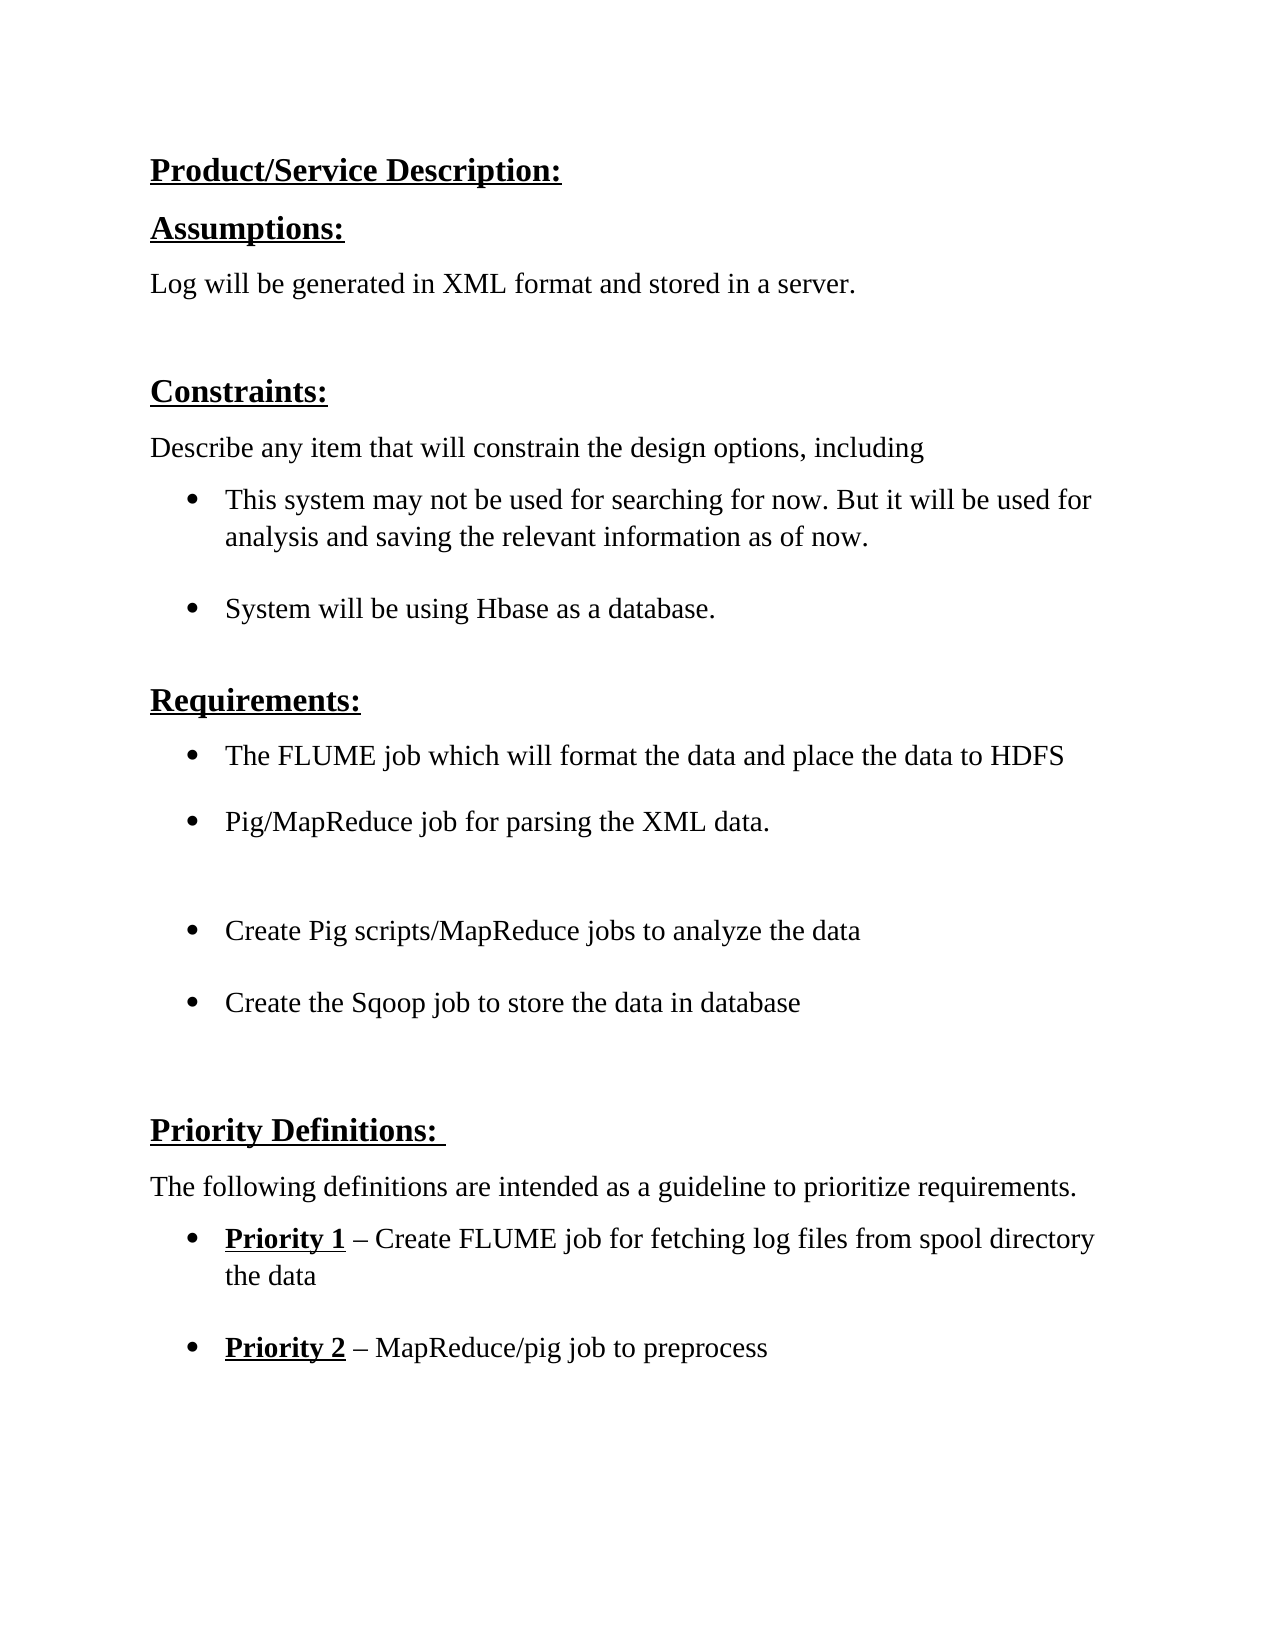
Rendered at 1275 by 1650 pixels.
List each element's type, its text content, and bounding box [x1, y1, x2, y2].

list Create the Sqoop job to store the data in database [187, 986, 1125, 1019]
text Requirements: [150, 680, 1125, 718]
list The FLUME job which will format the data and place the data to HDFS [187, 738, 1125, 772]
text Constraints: [150, 372, 1125, 410]
list System will be using Hbase as a database. [187, 591, 1125, 625]
list Pig/MapReduce job for parsing the XML data. [187, 804, 1125, 838]
text Priority Definitions: [150, 1111, 1125, 1149]
list Priority 1 – Create FLUME job for fetching log files from spool directory the data [187, 1222, 1125, 1291]
list This system may not be used for searching for now. But it will be used for analysis and saving the relevant information as of now. [187, 482, 1125, 552]
text Describe any item that will constrain the design options, including [150, 430, 1125, 463]
text The following definitions are intended as a guideline to prioritize requirements. [150, 1169, 1125, 1202]
list Priority 2 – MapReduce/pig job to preprocess [187, 1330, 1125, 1364]
list Create Pig scripts/MapReduce jobs to analyze the data [187, 913, 1125, 947]
text Assumptions: [150, 208, 1125, 246]
text Product/Service Description: [150, 150, 1125, 188]
text Log will be generated in XML format and stored in a server. [150, 266, 1125, 299]
